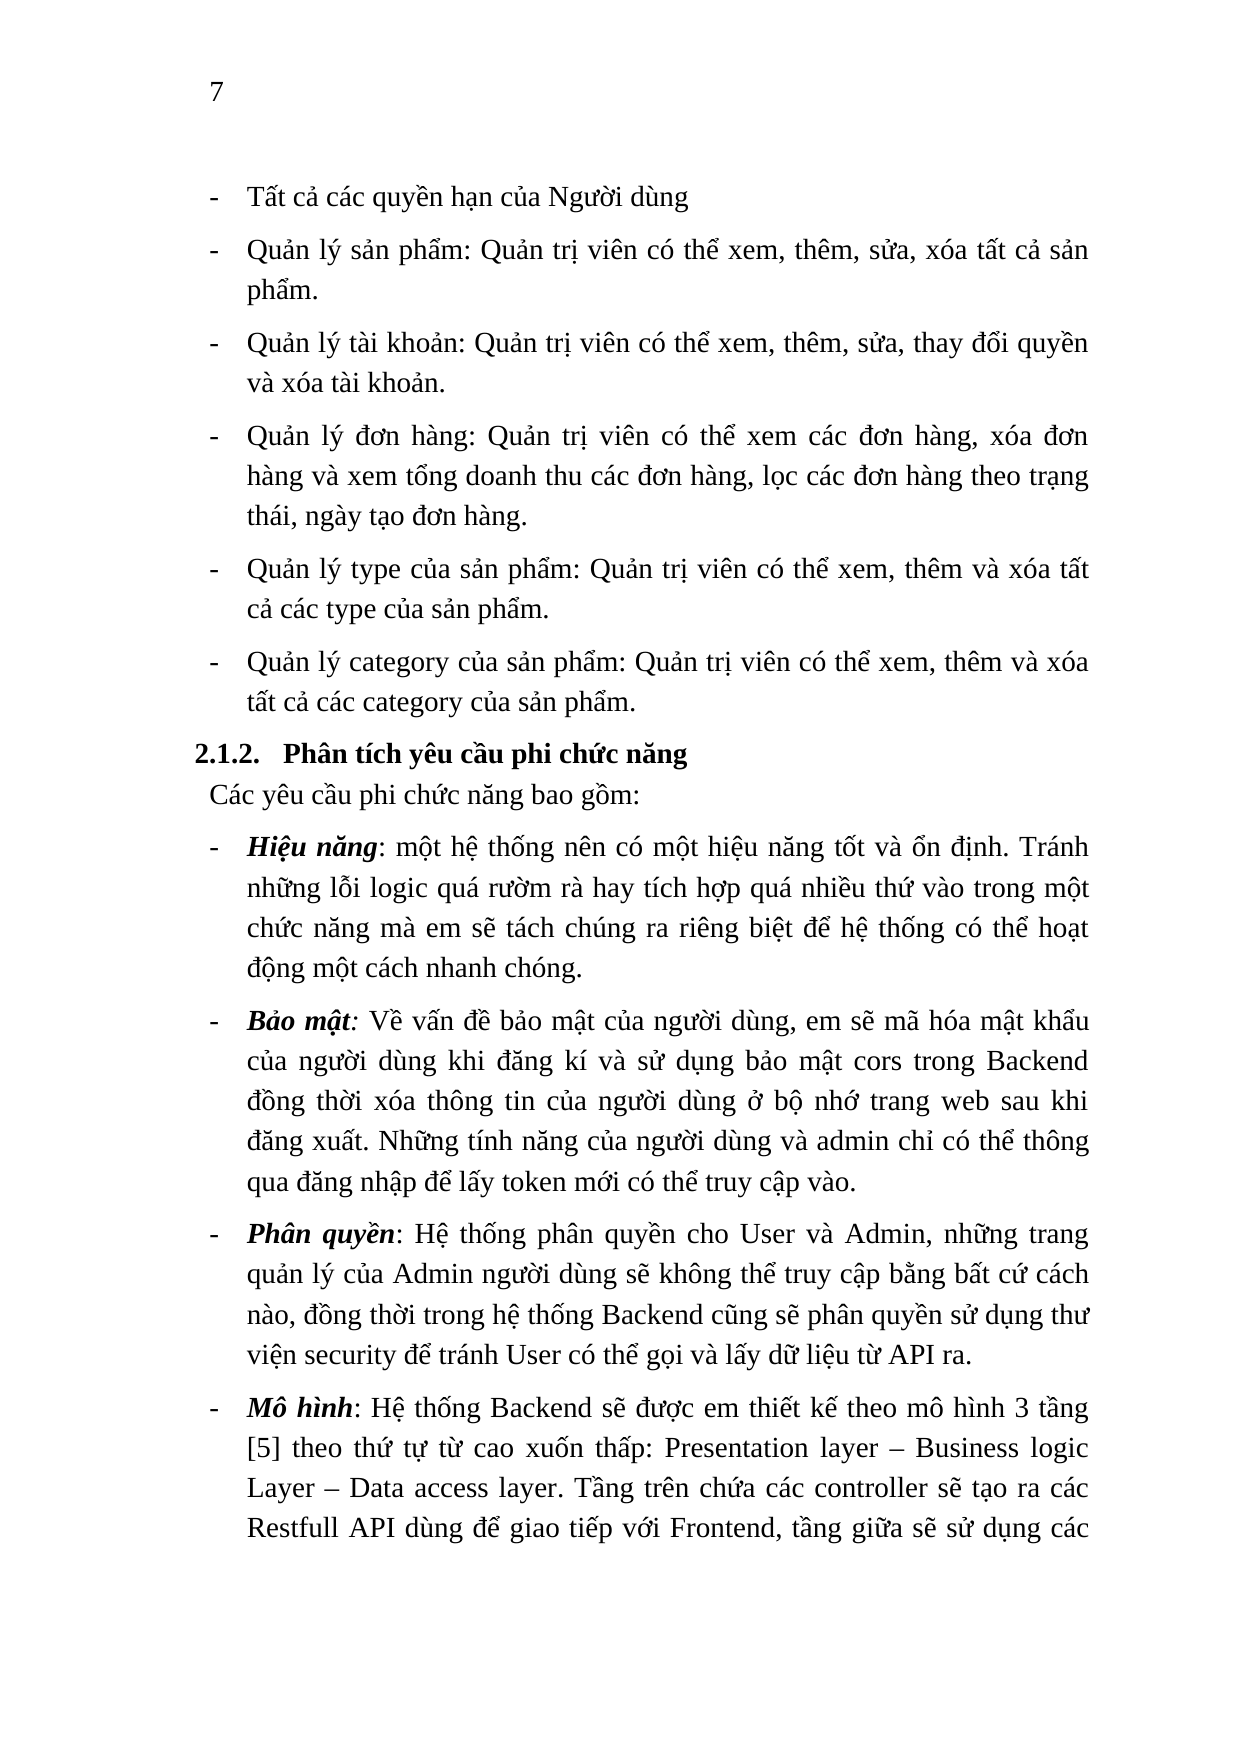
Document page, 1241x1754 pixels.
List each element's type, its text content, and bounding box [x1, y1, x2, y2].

list Quản lý type của sản phẩm: Quản trị viên có thể xem, thêm và xóa tất cả các type của sản phẩm. [209, 551, 1090, 624]
list Quản lý đơn hàng: Quản trị viên có thể xem các đơn hàng, xóa đơn hàng và xem tổng doanh thu các đơn hàng, lọc các đơn hàng theo trạng thái, ngày tạo đơn hàng. [209, 418, 1090, 532]
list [209, 1390, 1090, 1544]
list Hiệu năng: một hệ thống nên có một hiệu năng tốt và ổn định. Tránh những lỗi logic quá rườm rà hay tích hợp quá nhiều thứ vào trong một chức năng mà em sẽ tách chúng ra riêng biệt để hệ thống có thể hoạt động một cách nhanh chóng. [209, 829, 1090, 984]
text Các yêu cầu phi chức năng bao gồm: [150, 777, 1090, 810]
list Bảo mật: Về vấn đề bảo mật của người dùng, em sẽ mã hóa mật khẩu của người dùng khi đăng kí và sử dụng bảo mật cors trong Backend đồng thời xóa thông tin của người dùng ở bộ nhớ trang web sau khi đăng xuất. Những tính năng của người dùng và admin chỉ có thể thông qua đăng nhập để lấy token mới có thể truy cập vào. [209, 1003, 1090, 1197]
list Phân quyền: Hệ thống phân quyền cho User và Admin, những trang quản lý của Admin người dùng sẽ không thể truy cập bằng bất cứ cách nào, đồng thời trong hệ thống Backend cũng sẽ phân quyền sử dụng thư viện security để tránh User có thể gọi và lấy dữ liệu từ API ra. [209, 1216, 1090, 1371]
list Quản lý sản phẩm: Quản trị viên có thể xem, thêm, sửa, xóa tất cả sản phẩm. [209, 232, 1090, 306]
list Quản lý category của sản phẩm: Quản trị viên có thể xem, thêm và xóa tất cả các category của sản phẩm. [209, 644, 1090, 717]
subtitle Phân tích yêu cầu phi chức năng [194, 737, 1090, 770]
list Tất cả các quyền hạn của Người dùng [209, 179, 1090, 213]
list Quản lý tài khoản: Quản trị viên có thể xem, thêm, sửa, thay đổi quyền và xóa tài khoản. [209, 325, 1090, 398]
